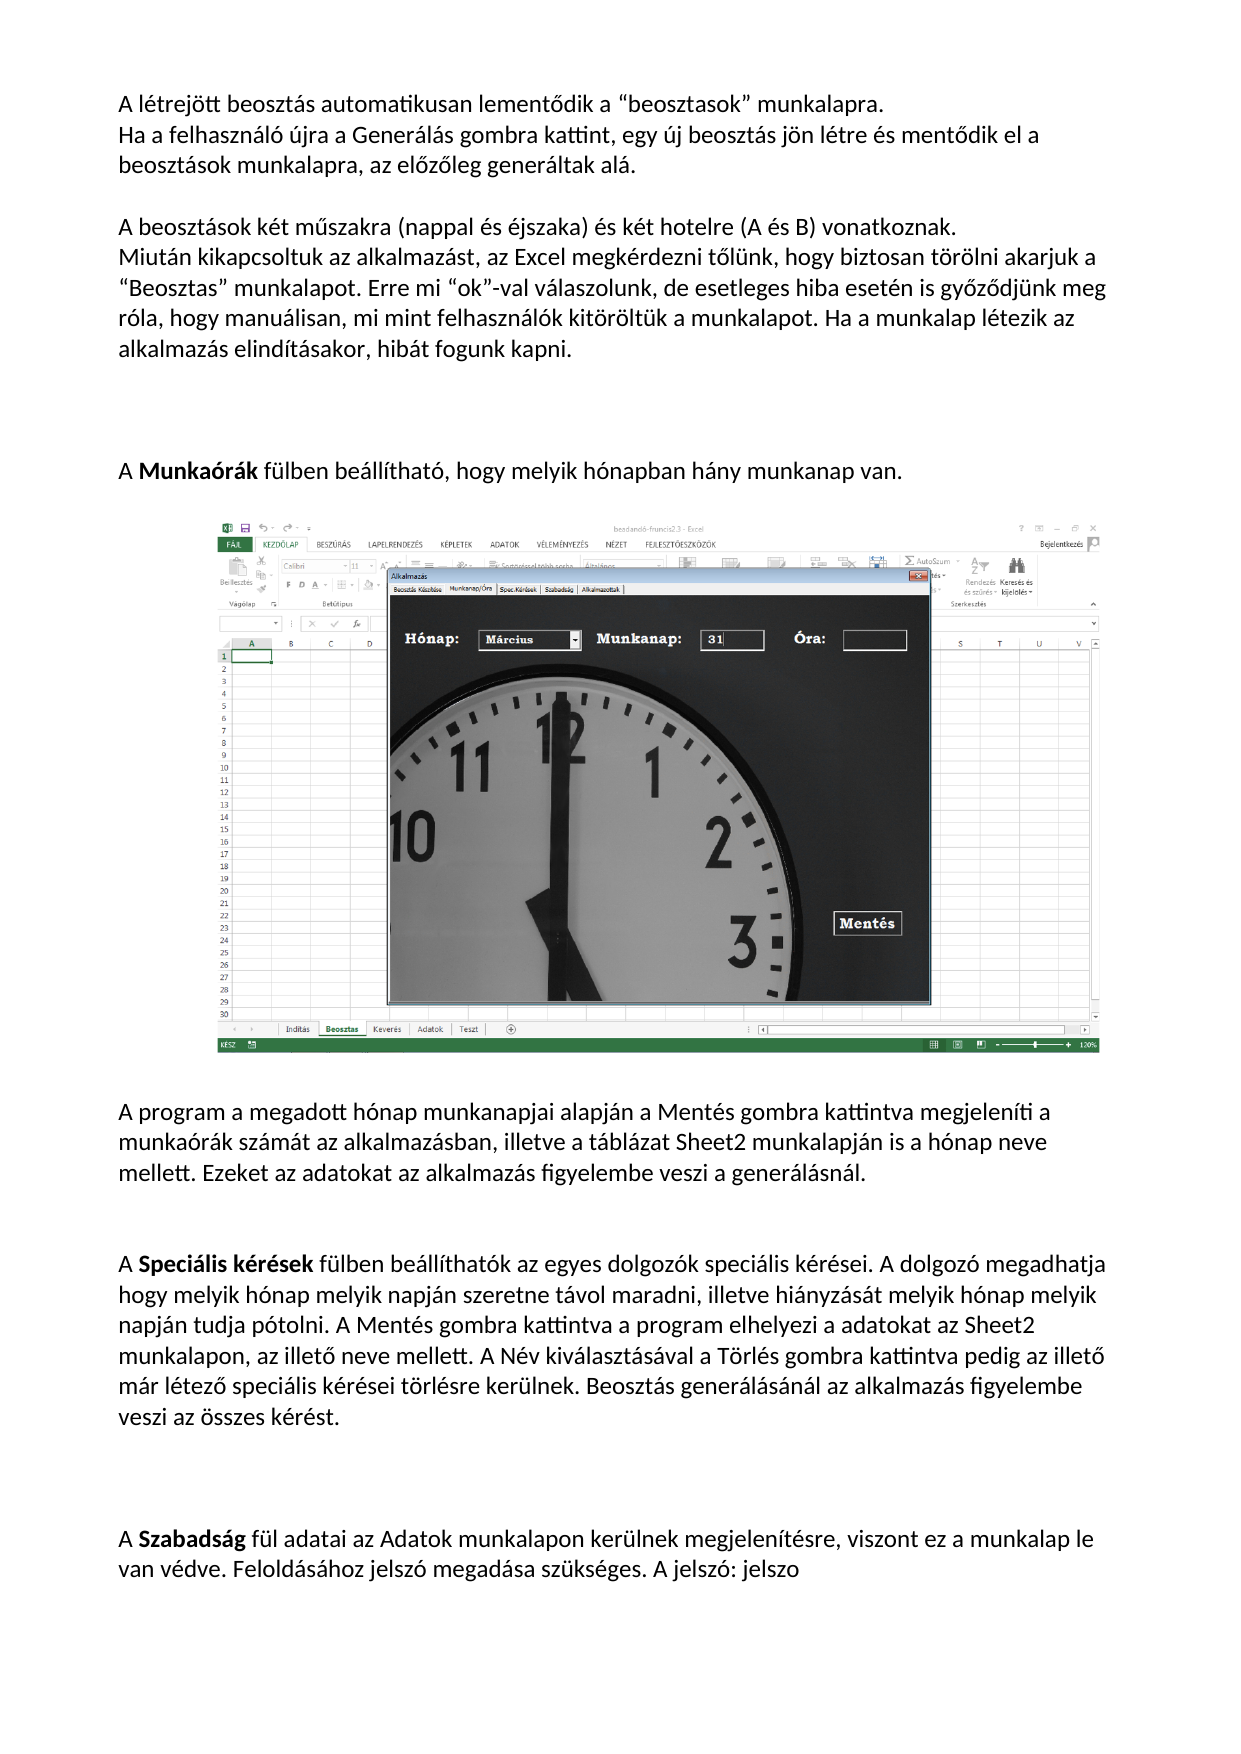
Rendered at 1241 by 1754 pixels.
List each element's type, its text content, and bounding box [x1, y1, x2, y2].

text A Szabadság fül adatai az Adatok munkalapon kerülnek megjelenítésre, viszont ez a munkalap le van védve. Feloldásához jelszó megadása szükséges. A jelszó: jelszo [118, 1065, 1122, 1126]
text A program a megadott hónap munkanapjai alapján a Mentés gombra kattintva megjeleníti a munkaórák számát az alkalmazásban, illetve a táblázat Sheet2 munkalapján is a hónap neve mellett. Ezeket az adatokat az alkalmazás figyelembe veszi a generálásnál. [118, 638, 1122, 729]
text A Speciális kérések fülben beállíthatók az egyes dolgozók speciális kérései. A dolgozó megadhatja hogy melyik hónap melyik napján szeretne távol maradni, illetve hiányzását melyik hónap melyik napján tudja pótolni. A Mentés gombra kattintva a program elhelyezi a adatokat az Sheet2 munkalapon, az illető neve mellett. A Név kiválasztásával a Törlés gombra kattintva pedig az illető már létező speciális kérései törlésre kerülnek. Beosztás generálásánál az alkalmazás figyelembe veszi az összes kérést. [118, 791, 1122, 974]
picture [180, 1187, 1058, 1735]
